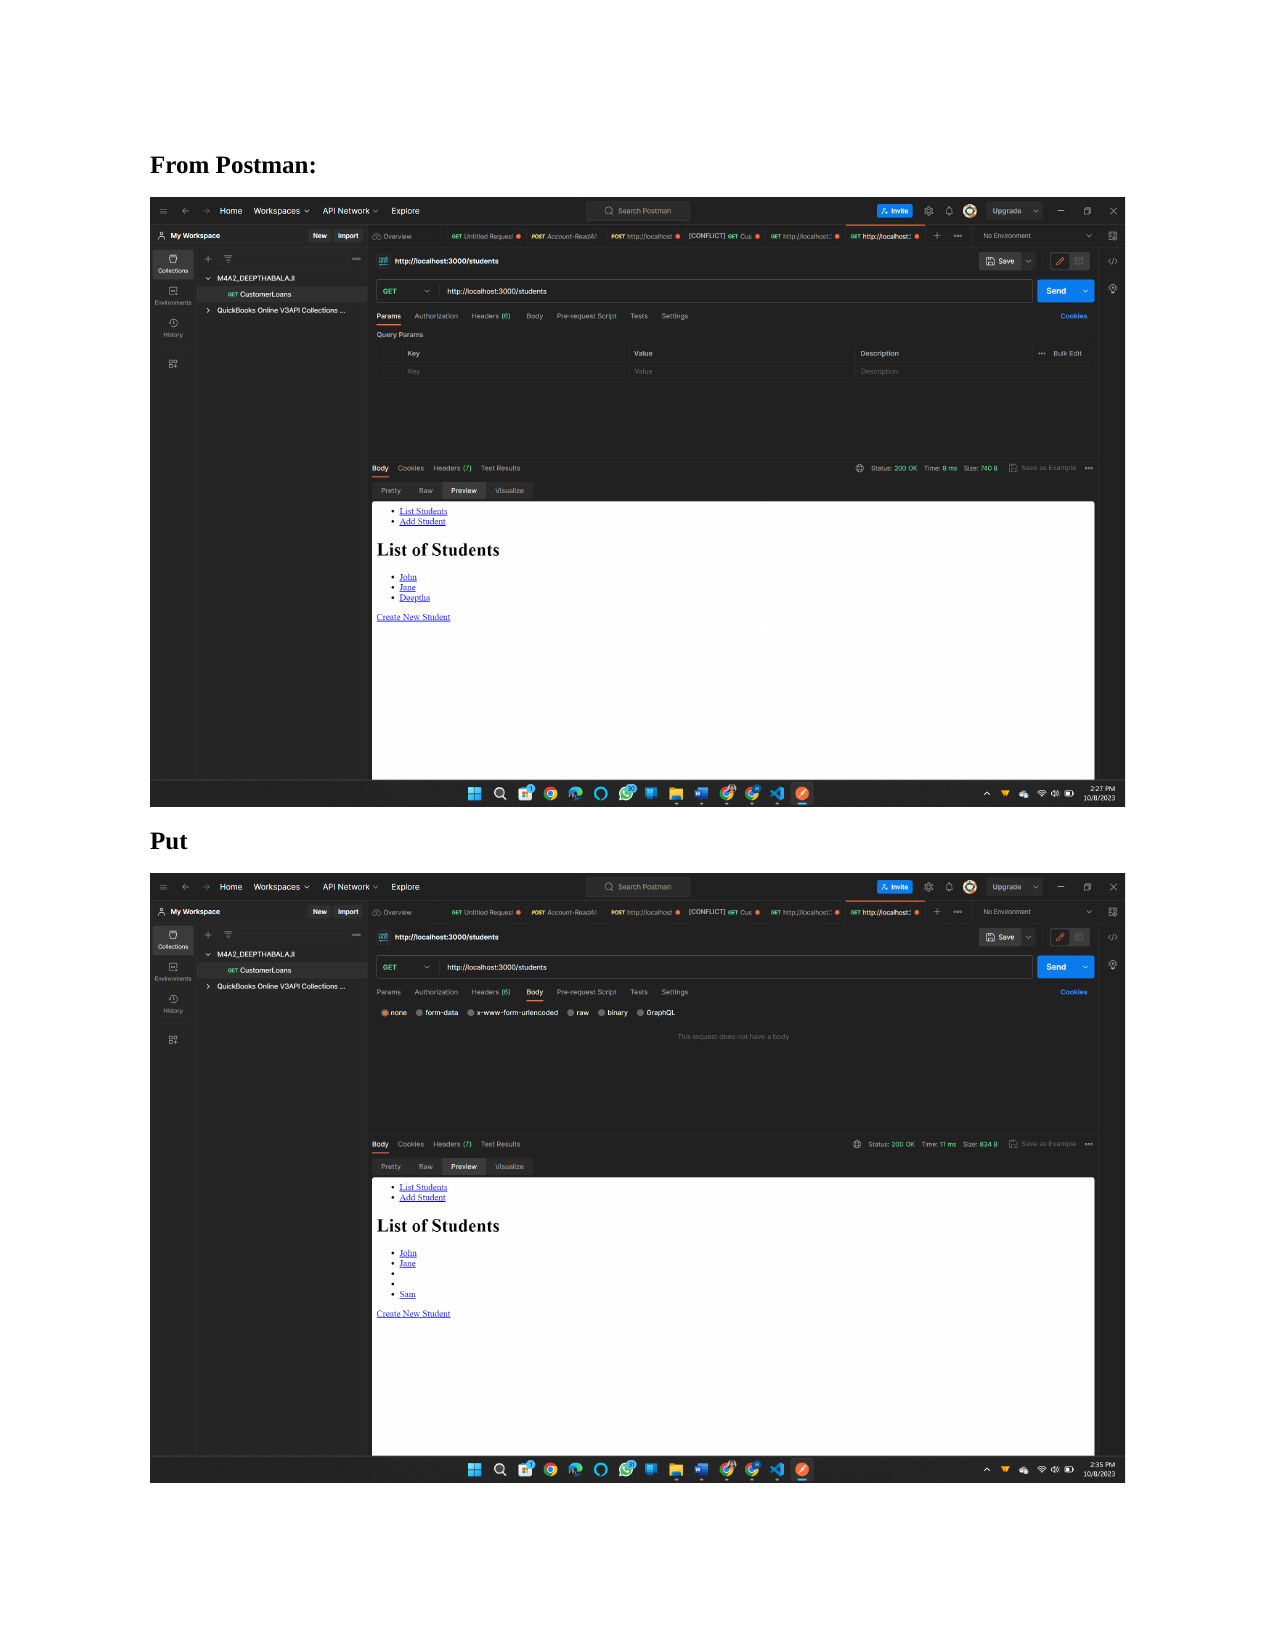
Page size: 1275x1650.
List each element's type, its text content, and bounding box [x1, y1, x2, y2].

picture [150, 873, 1125, 1483]
text Put [150, 826, 1125, 855]
picture [150, 197, 1125, 807]
text From Postman: [150, 150, 1125, 179]
